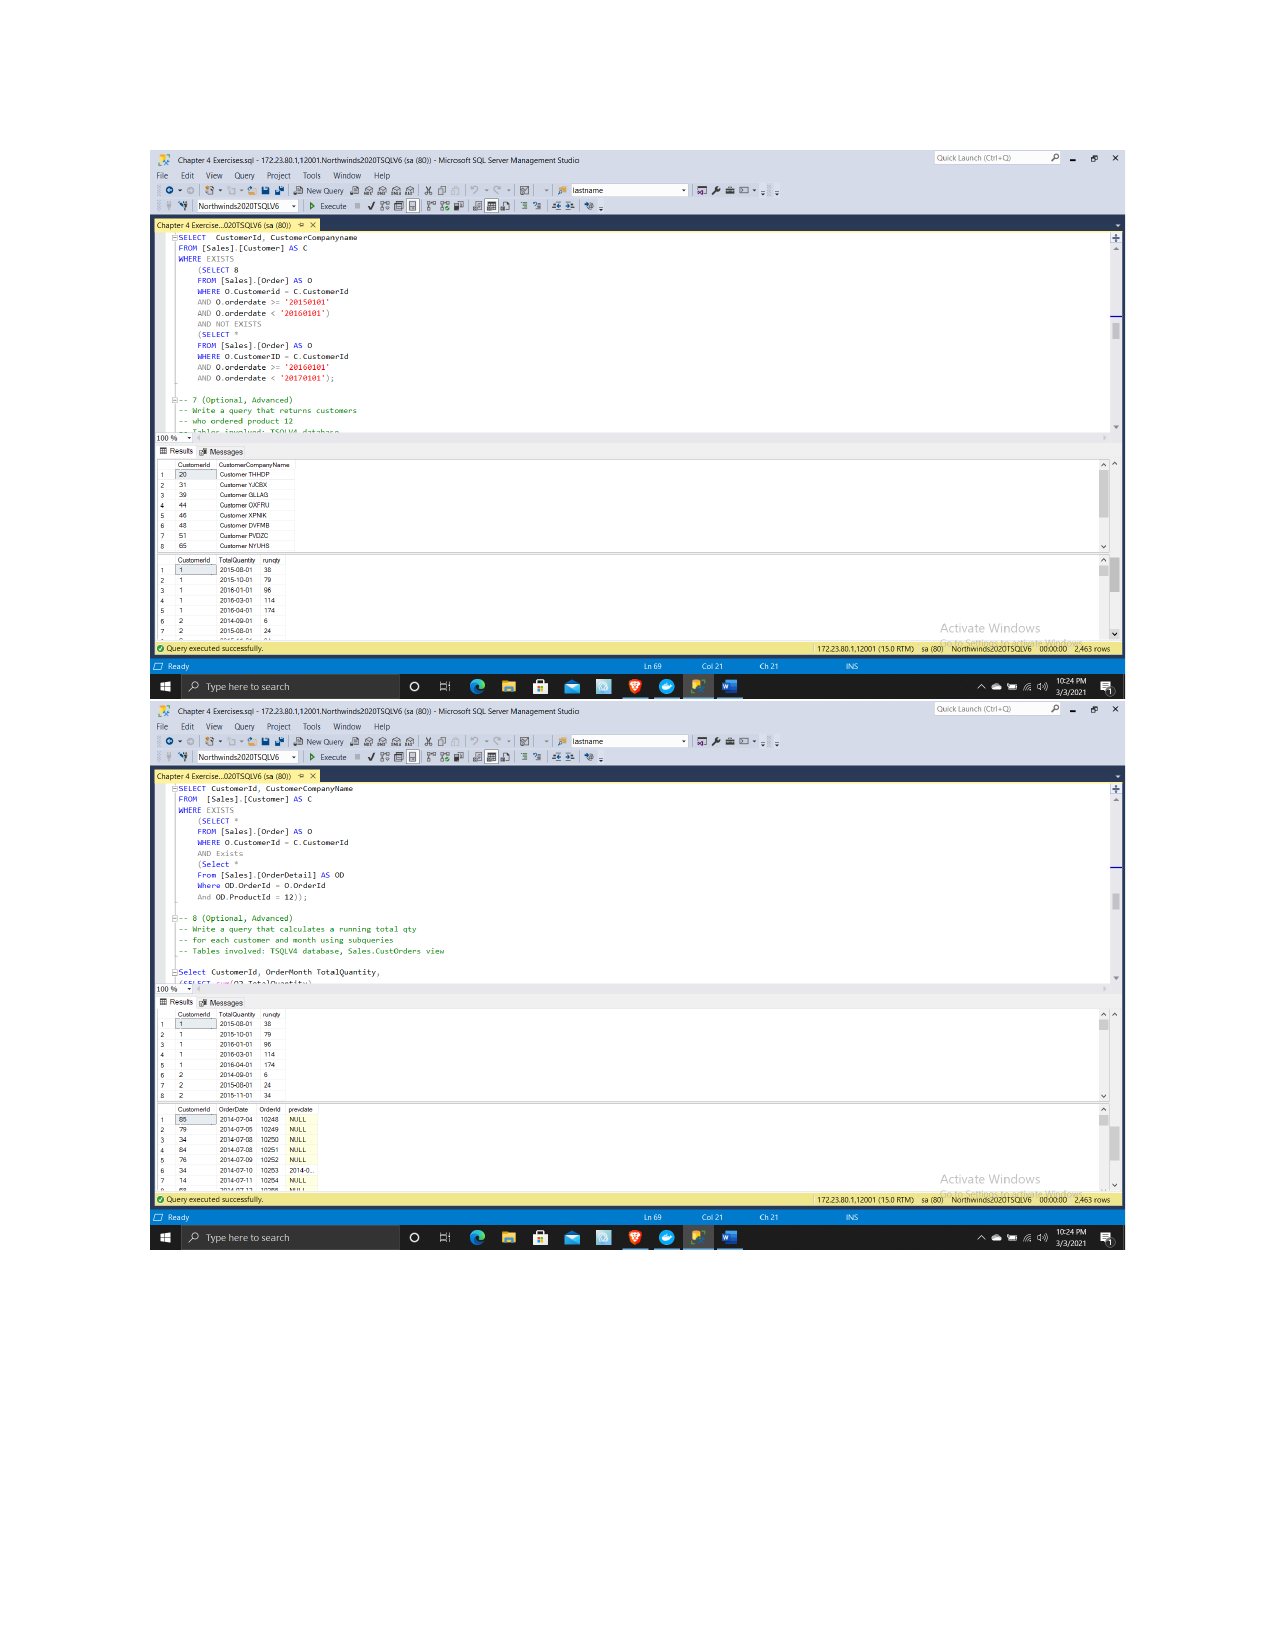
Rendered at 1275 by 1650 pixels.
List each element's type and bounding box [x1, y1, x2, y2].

picture [150, 150, 1125, 699]
picture [150, 701, 1125, 1250]
